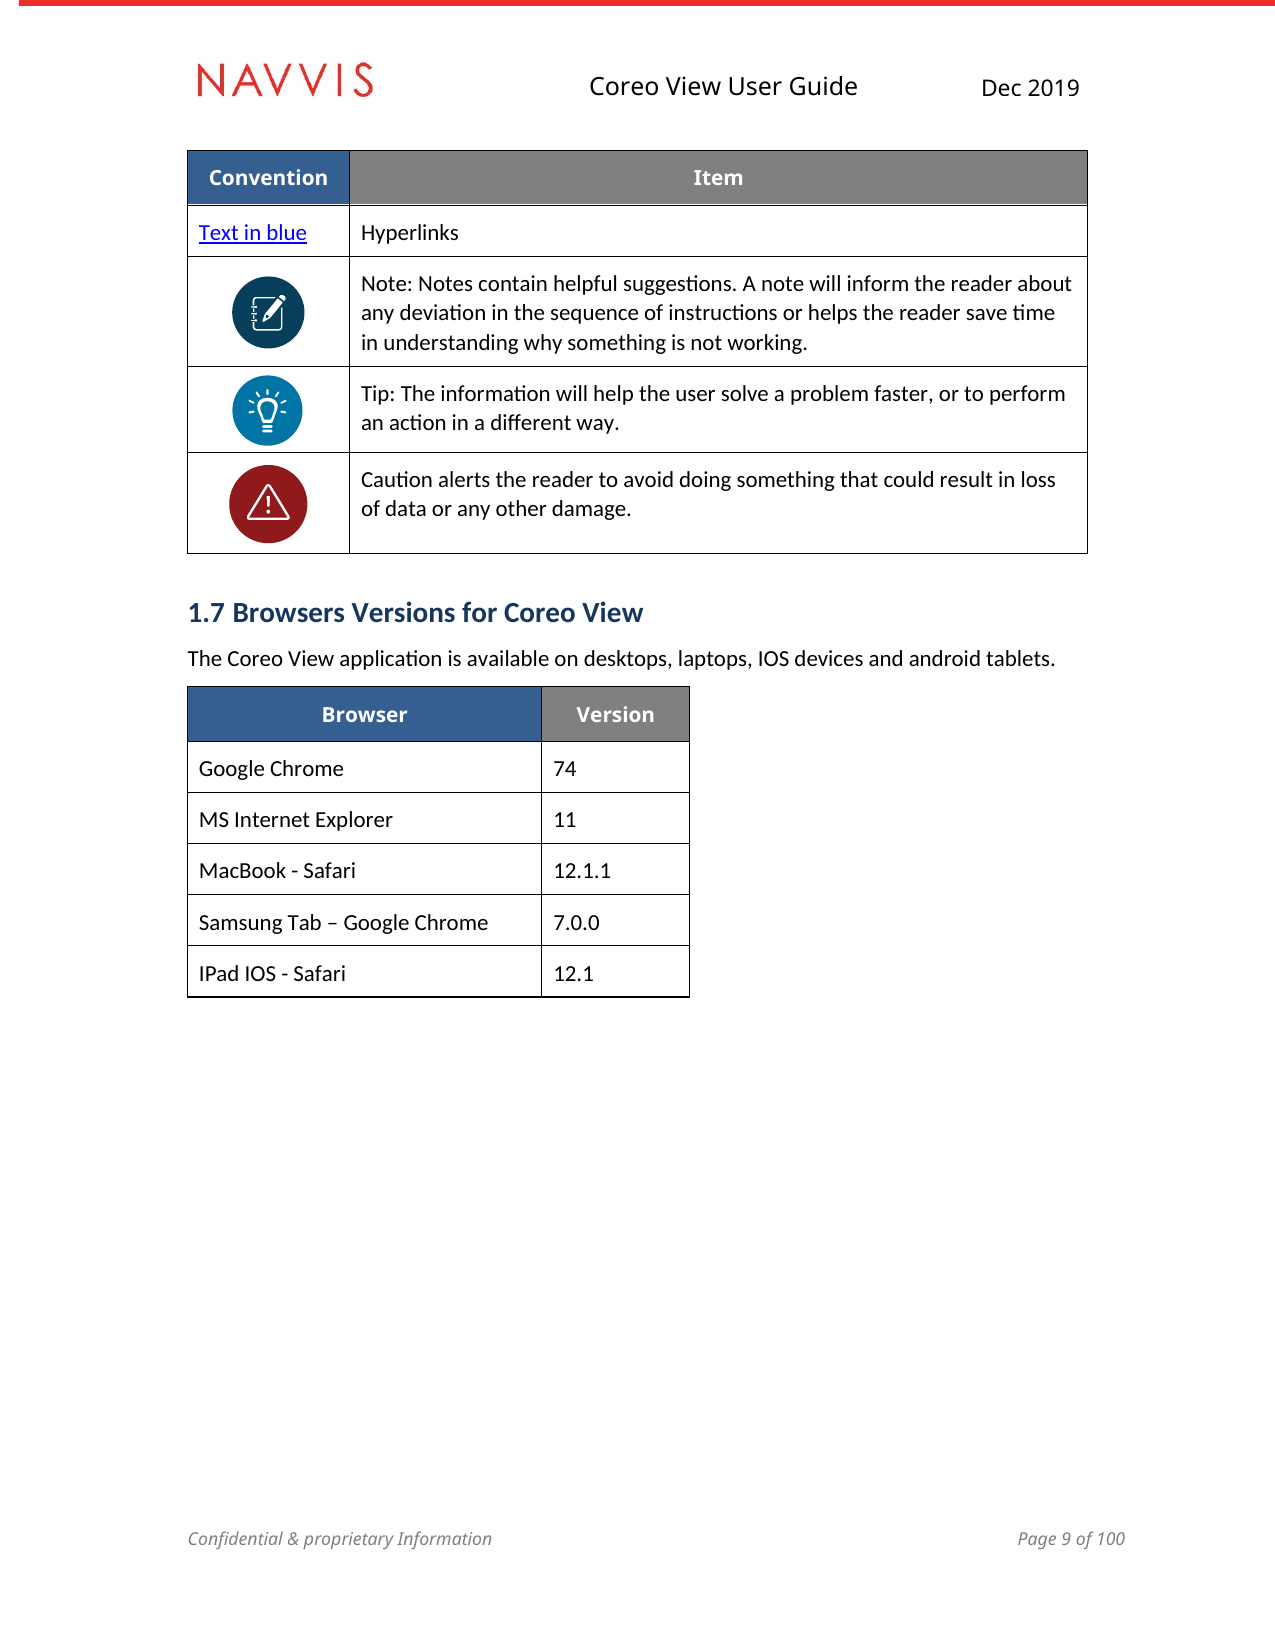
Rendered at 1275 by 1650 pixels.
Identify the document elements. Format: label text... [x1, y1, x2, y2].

table_header Convention [188, 151, 349, 204]
table_header Version [542, 687, 689, 741]
table_cell Samsung Tab – Google Chrome [188, 895, 541, 945]
table_cell MacBook - Safari [188, 844, 541, 894]
table_cell [188, 453, 349, 553]
table_cell [188, 367, 349, 452]
table_cell 12.1 [542, 946, 689, 996]
table_header Item [350, 151, 1087, 204]
table_cell [188, 257, 349, 366]
table_cell Caution alerts the reader to avoid doing something that could result in loss of data or any other damage. [350, 453, 1087, 553]
table_cell Google Chrome [188, 742, 541, 792]
table_cell Hyperlinks [350, 206, 1087, 256]
picture [187, 55, 383, 104]
table_cell IPad IOS - Safari [188, 946, 541, 996]
table_cell Note: Notes contain helpful suggestions. A note will inform the reader about any deviation in the sequence of instructions or helps the reader save time in understanding why something is not working. [350, 257, 1087, 366]
subtitle Browsers Versions for Coreo View [187, 594, 1087, 630]
table_cell 11 [542, 793, 689, 843]
table_cell Text in blue [188, 206, 349, 256]
table_cell 74 [542, 742, 689, 792]
table_cell 7.0.0 [542, 895, 689, 945]
text The Coreo View application is available on desktops, laptops, IOS devices and android tablets. [187, 644, 1087, 672]
table_cell 12.1.1 [542, 844, 689, 894]
table_cell Tip: The information will help the user solve a problem faster, or to perform an action in a different way. [350, 367, 1087, 452]
table_header Browser [188, 687, 541, 741]
table_cell MS Internet Explorer [188, 793, 541, 843]
